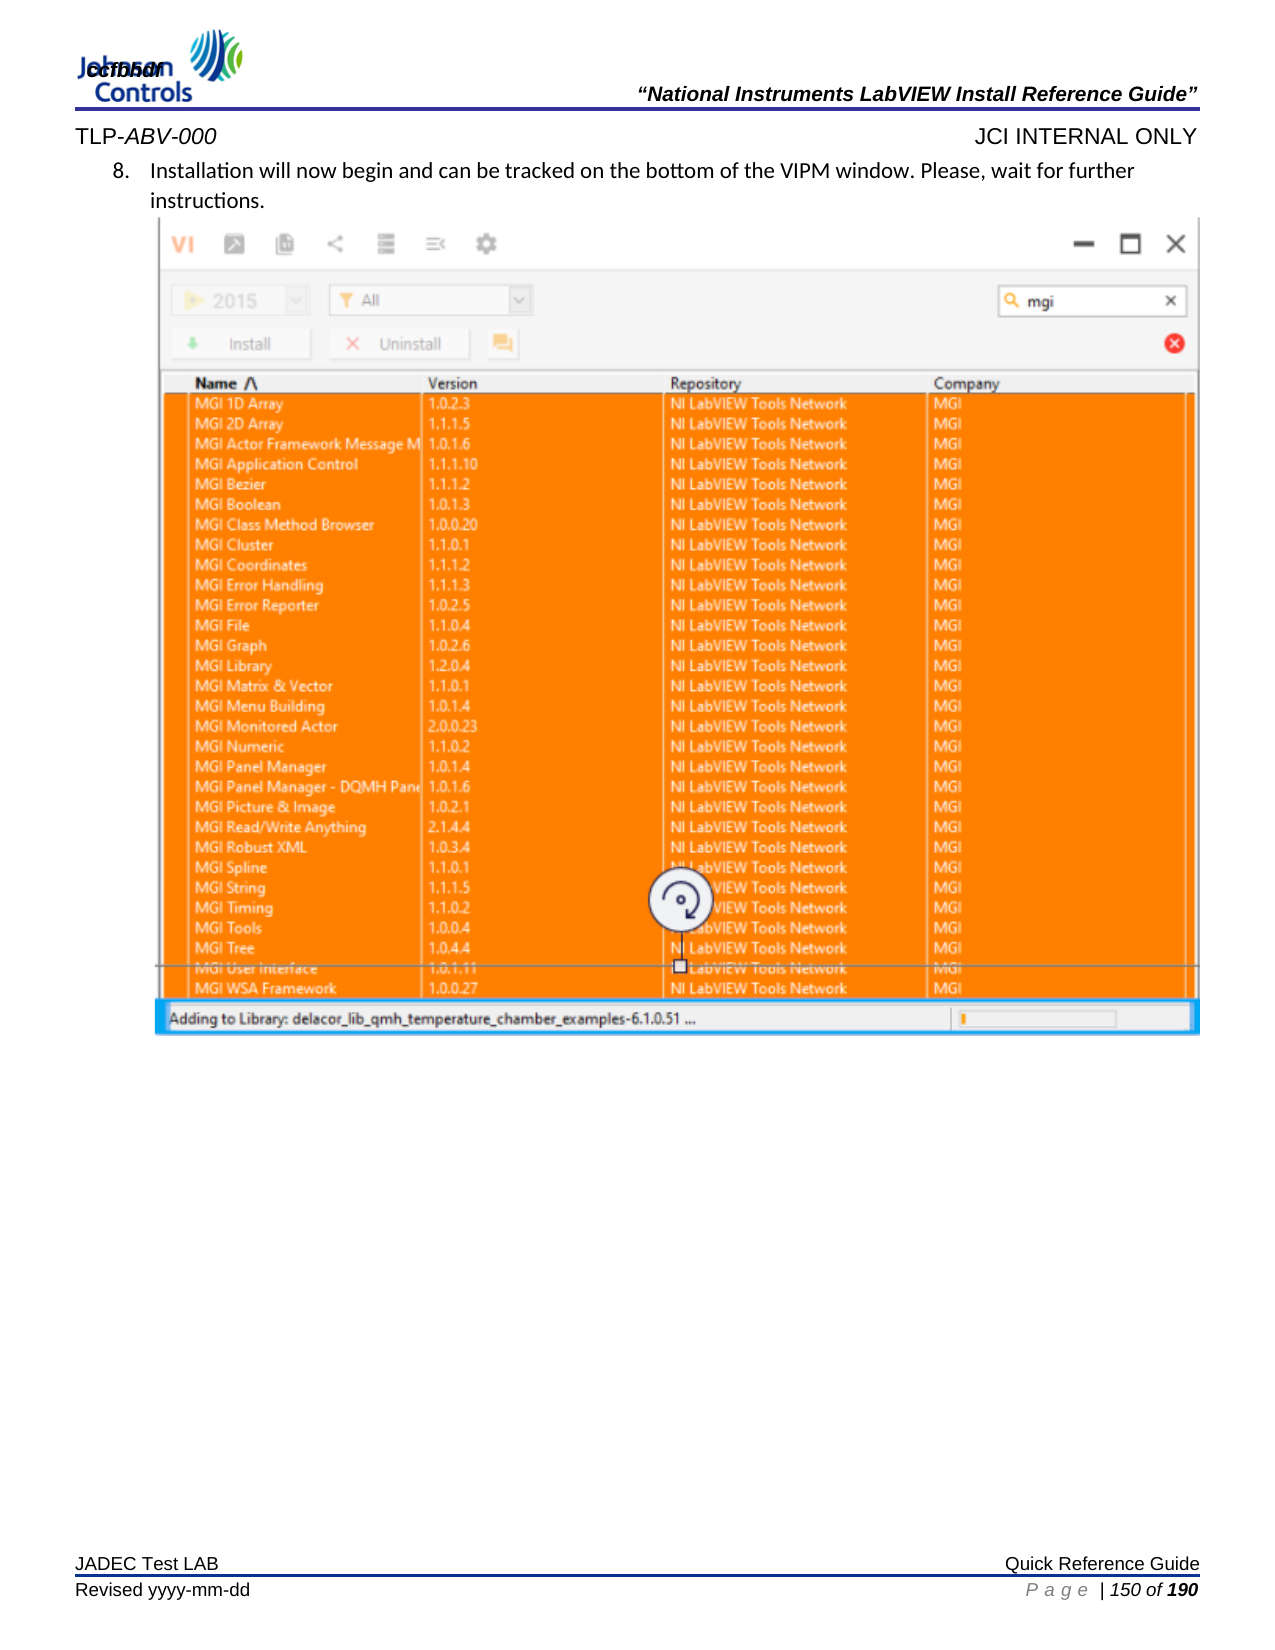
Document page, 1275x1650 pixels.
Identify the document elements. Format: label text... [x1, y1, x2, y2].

picture [165, 1002, 1194, 1031]
picture [154, 216, 1200, 999]
list Installation will now begin and can be tracked on the bottom of the VIPM window. Please, wait for further instructions. [112, 156, 1200, 214]
picture [76, 26, 246, 105]
